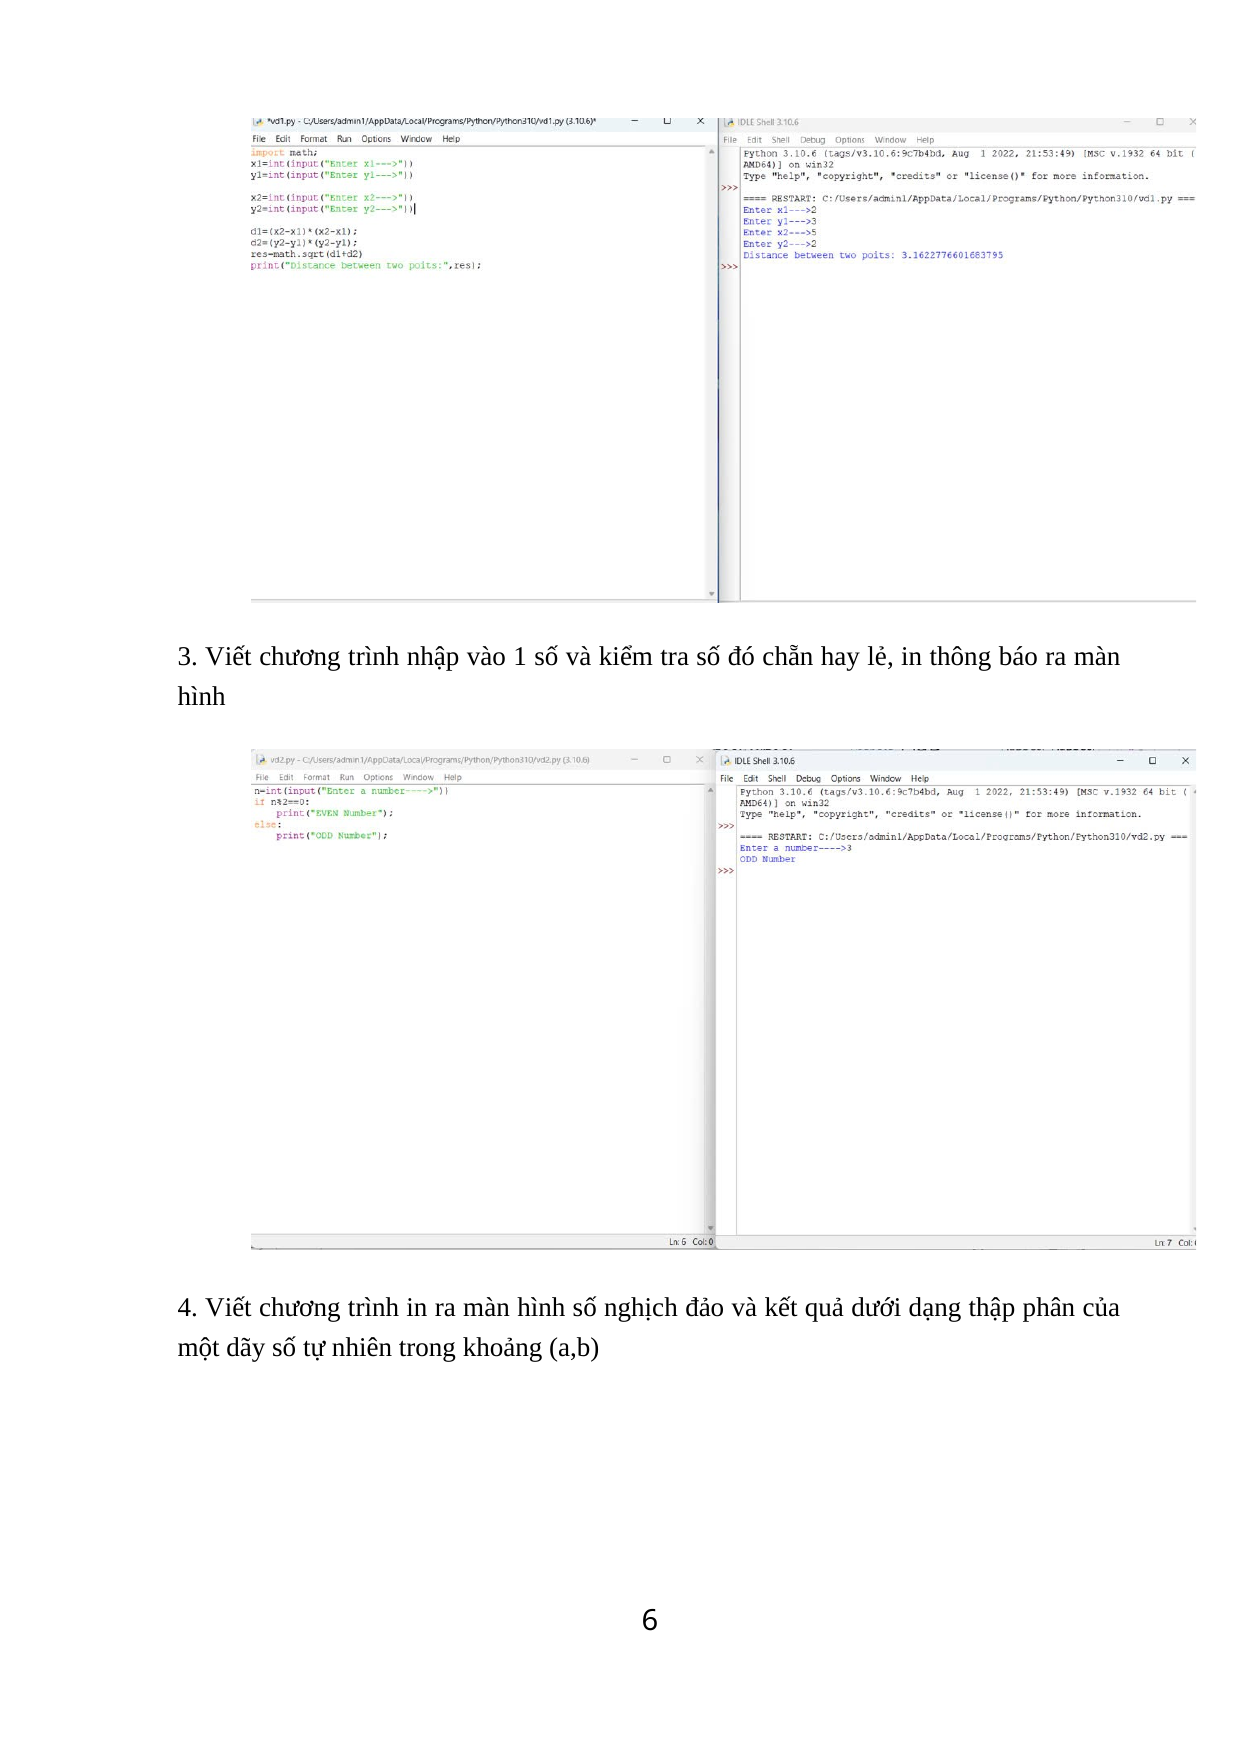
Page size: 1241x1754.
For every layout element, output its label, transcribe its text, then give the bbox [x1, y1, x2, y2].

text 4. Viết chương trình in ra màn hình số nghịch đảo và kết quả dưới dạng thập phân của một dãy số tự nhiên trong khoảng (a,b) [177, 1291, 1122, 1362]
text 3. Viết chương trình nhập vào 1 số và kiểm tra số đó chẵn hay lẻ, in thông báo ra màn hình [177, 640, 1122, 711]
picture [251, 749, 1197, 1250]
picture [251, 118, 1197, 603]
